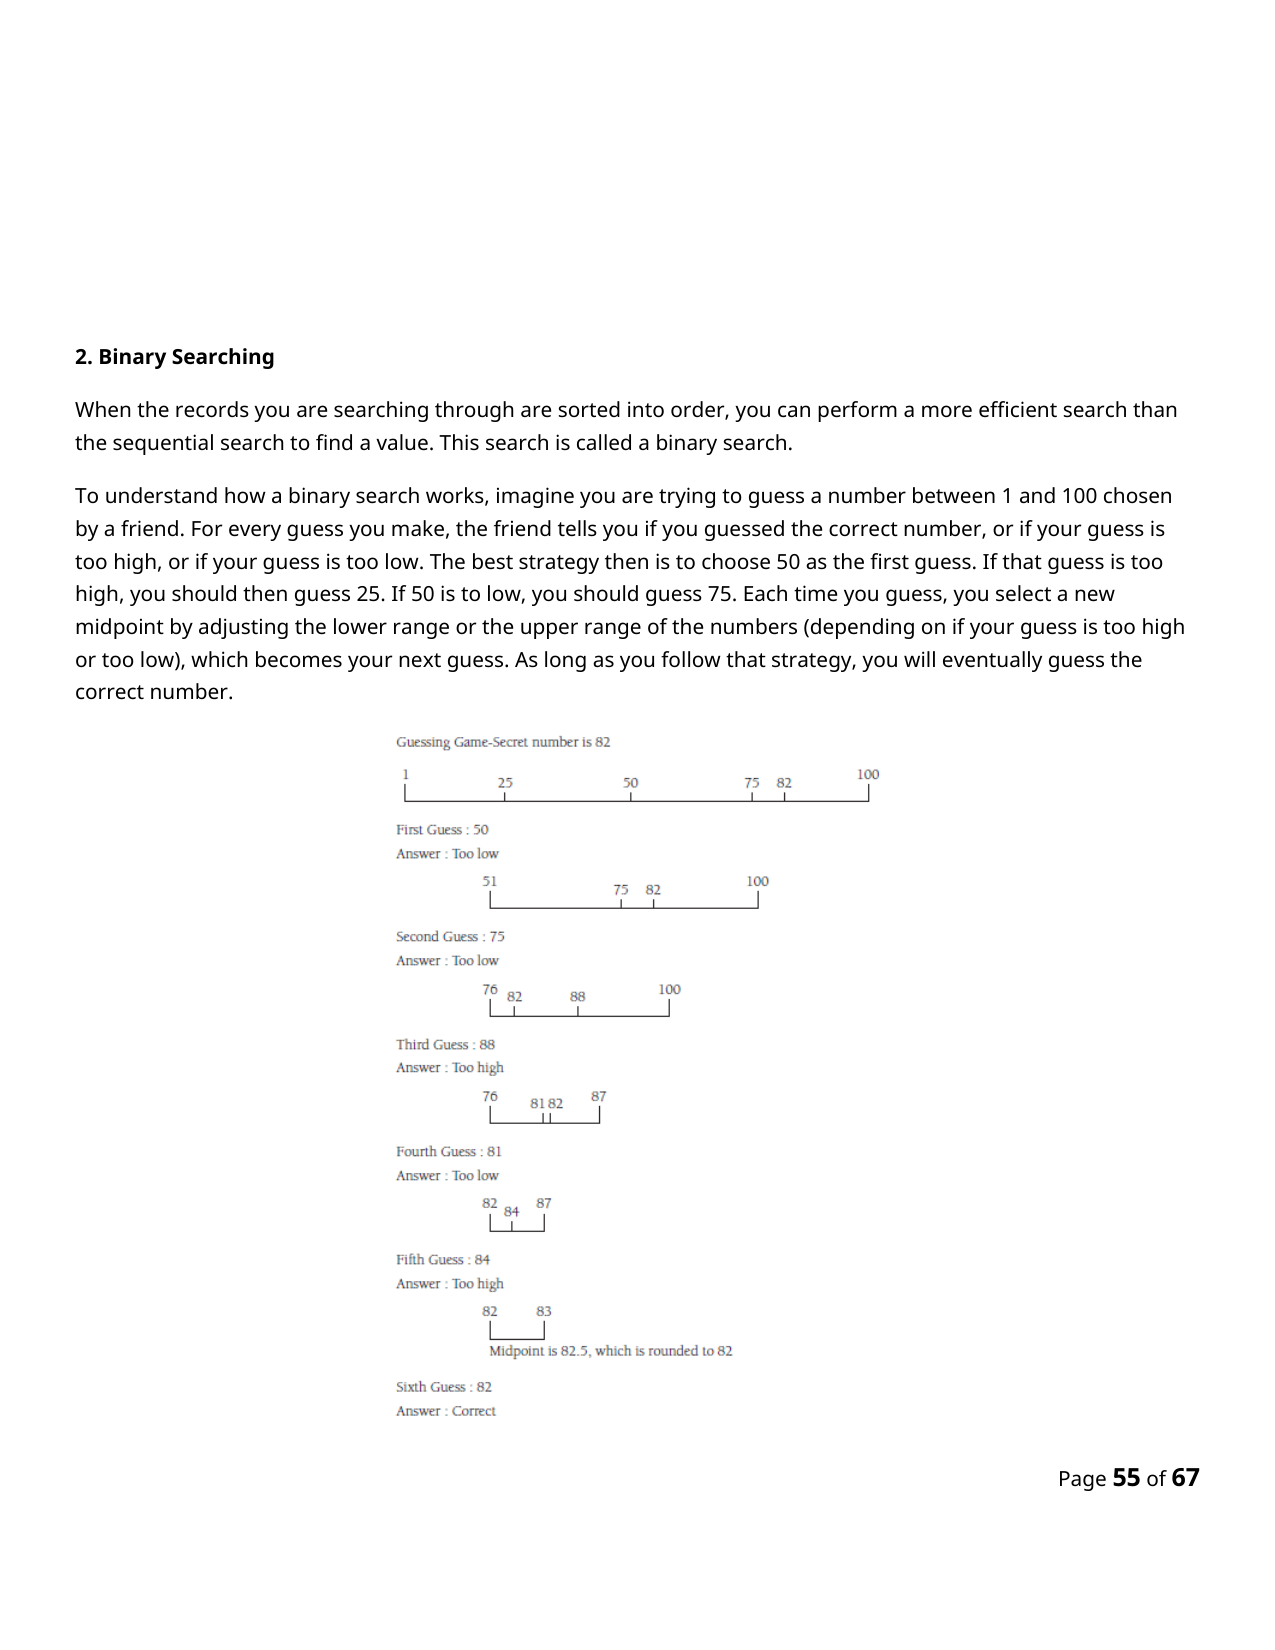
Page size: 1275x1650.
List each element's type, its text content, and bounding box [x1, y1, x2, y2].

text When the records you are searching through are sorted into order, you can perform a more efficient search than the sequential search to find a value. This search is called a binary search. [75, 396, 1200, 457]
picture [390, 730, 885, 1423]
text 2. Binary Searching [75, 342, 1200, 371]
text To understand how a binary search works, imagine you are trying to guess a number between 1 and 100 chosen by a friend. For every guess you make, the friend tells you if you guessed the correct number, or if your guess is too high, or if your guess is too low. The best strategy then is to choose 50 as the first guess. If that guess is too high, you should then guess 25. If 50 is to low, you should guess 75. Each time you guess, you select a new midpoint by adjusting the lower range or the upper range of the numbers (depending on if your guess is too high or too low), which becomes your next guess. As long as you follow that strategy, you will eventually guess the correct number. [75, 482, 1200, 706]
